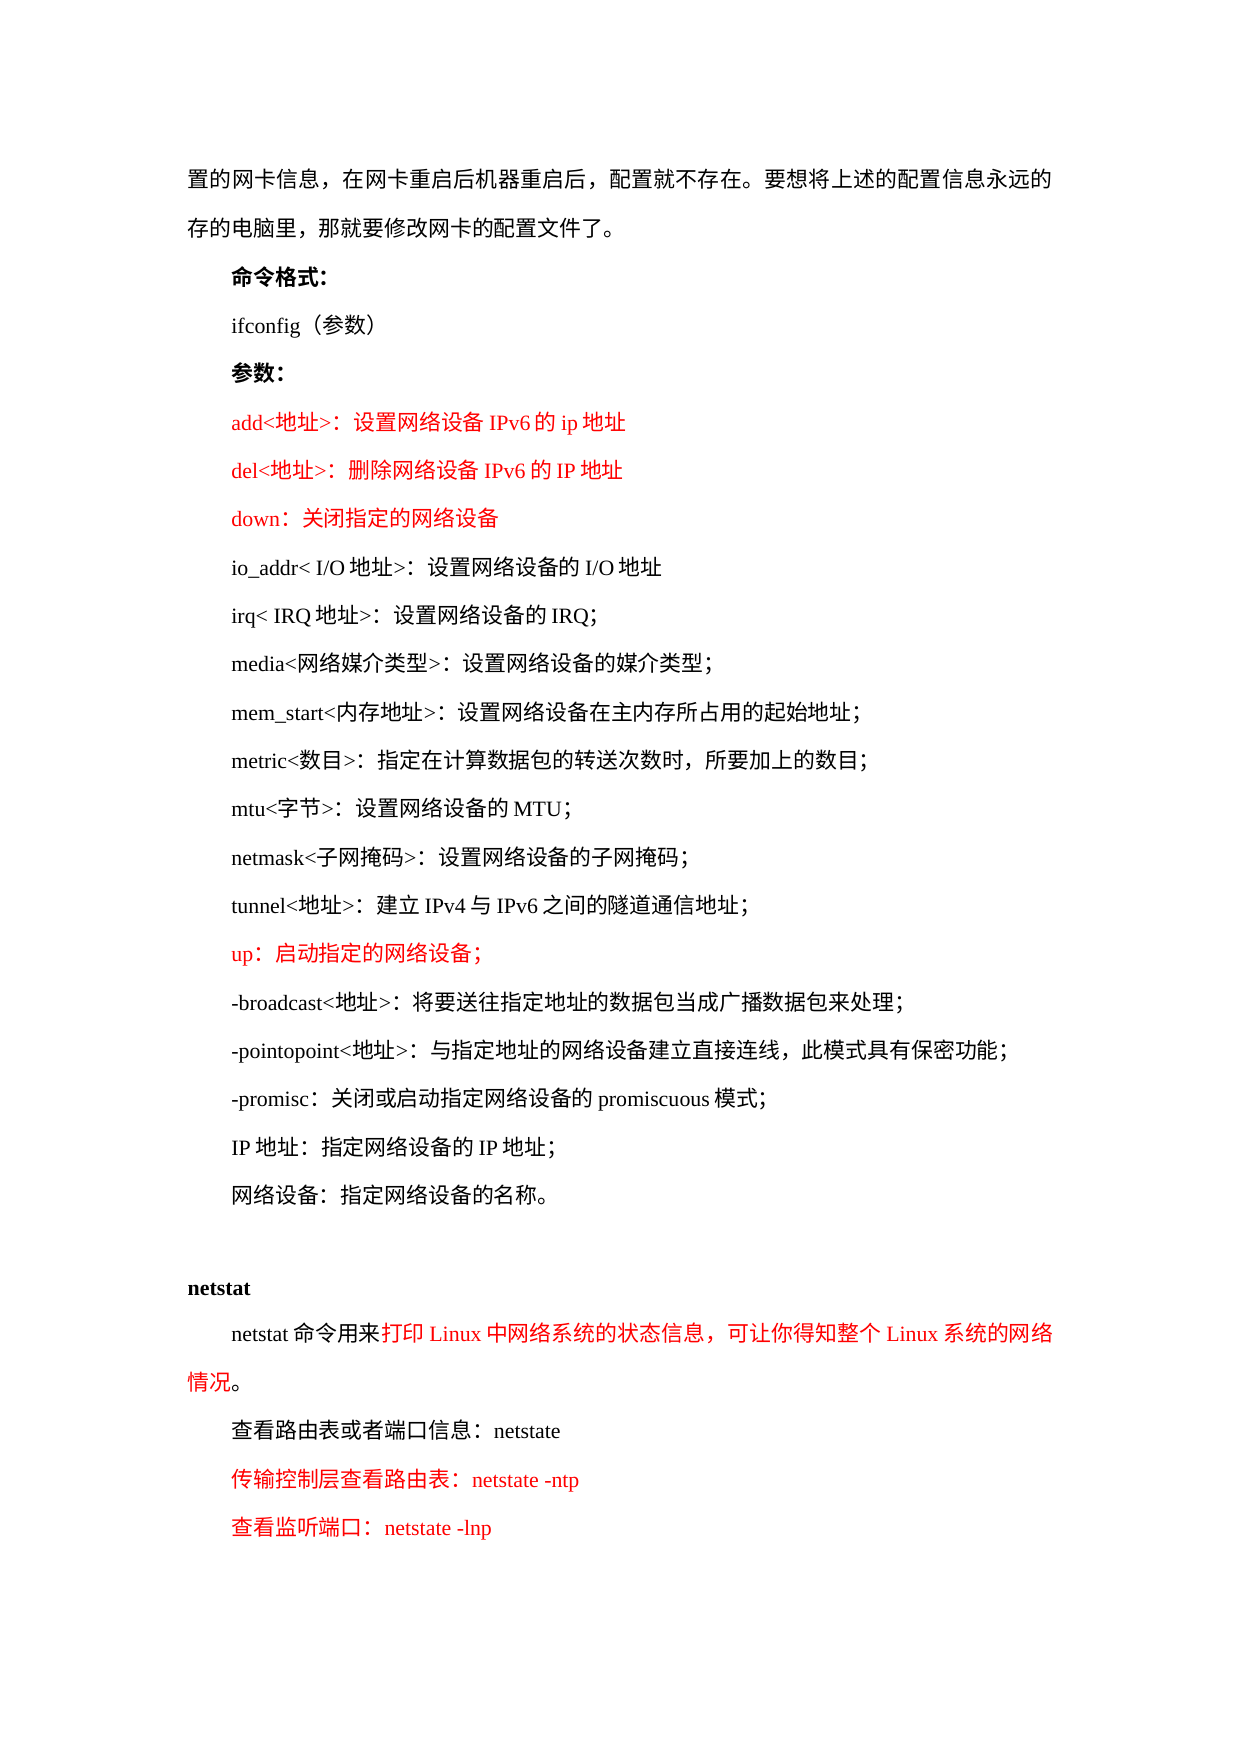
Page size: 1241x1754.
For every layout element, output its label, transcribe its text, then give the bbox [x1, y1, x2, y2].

text 查看路由表或者端口信息：netstate [187, 1413, 1053, 1446]
text del<地址>：删除网络设备IPv6的IP地址 [187, 452, 1053, 485]
text -promisc：关闭或启动指定网络设备的promiscuous模式； [187, 1081, 1053, 1113]
text 查看监听端口：netstate -lnp [187, 1510, 1053, 1542]
text mtu<字节>：设置网络设备的MTU； [187, 791, 1053, 823]
text IP地址：指定网络设备的IP地址； [187, 1129, 1053, 1162]
text up：启动指定的网络设备； [187, 936, 1053, 968]
text metric<数目>：指定在计算数据包的转送次数时，所要加上的数目； [187, 742, 1053, 775]
text down：关闭指定的网络设备 [187, 501, 1053, 533]
text netmask<子网掩码>：设置网络设备的子网掩码； [187, 839, 1053, 872]
text 传输控制层查看路由表：netstate -ntp [187, 1461, 1053, 1494]
text -broadcast<地址>：将要送往指定地址的数据包当成广播数据包来处理； [187, 984, 1053, 1017]
subtitle netstat [187, 1271, 1053, 1303]
text irq< IRQ地址>：设置网络设备的IRQ； [187, 597, 1053, 630]
text add<地址>：设置网络设备IPv6的ip地址 [187, 404, 1053, 437]
text io_addr< I/O地址>：设置网络设备的I/O地址 [187, 549, 1053, 582]
text media<网络媒介类型>：设置网络设备的媒介类型； [187, 646, 1053, 678]
text -pointopoint<地址>：与指定地址的网络设备建立直接连线，此模式具有保密功能； [187, 1032, 1053, 1065]
text 网络设备：指定网络设备的名称。 [187, 1177, 1053, 1210]
text ifconfig（参数） [187, 307, 1053, 340]
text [187, 162, 1053, 243]
text netstat命令用来打印Linux中网络系统的状态信息，可让你得知整个Linux系统的网络情况。 [187, 1316, 1053, 1397]
text 命令格式： [187, 259, 1053, 292]
text tunnel<地址>：建立IPv4与IPv6之间的隧道通信地址； [187, 887, 1053, 920]
text 参数： [187, 356, 1053, 388]
text mem_start<内存地址>：设置网络设备在主内存所占用的起始地址； [187, 694, 1053, 727]
